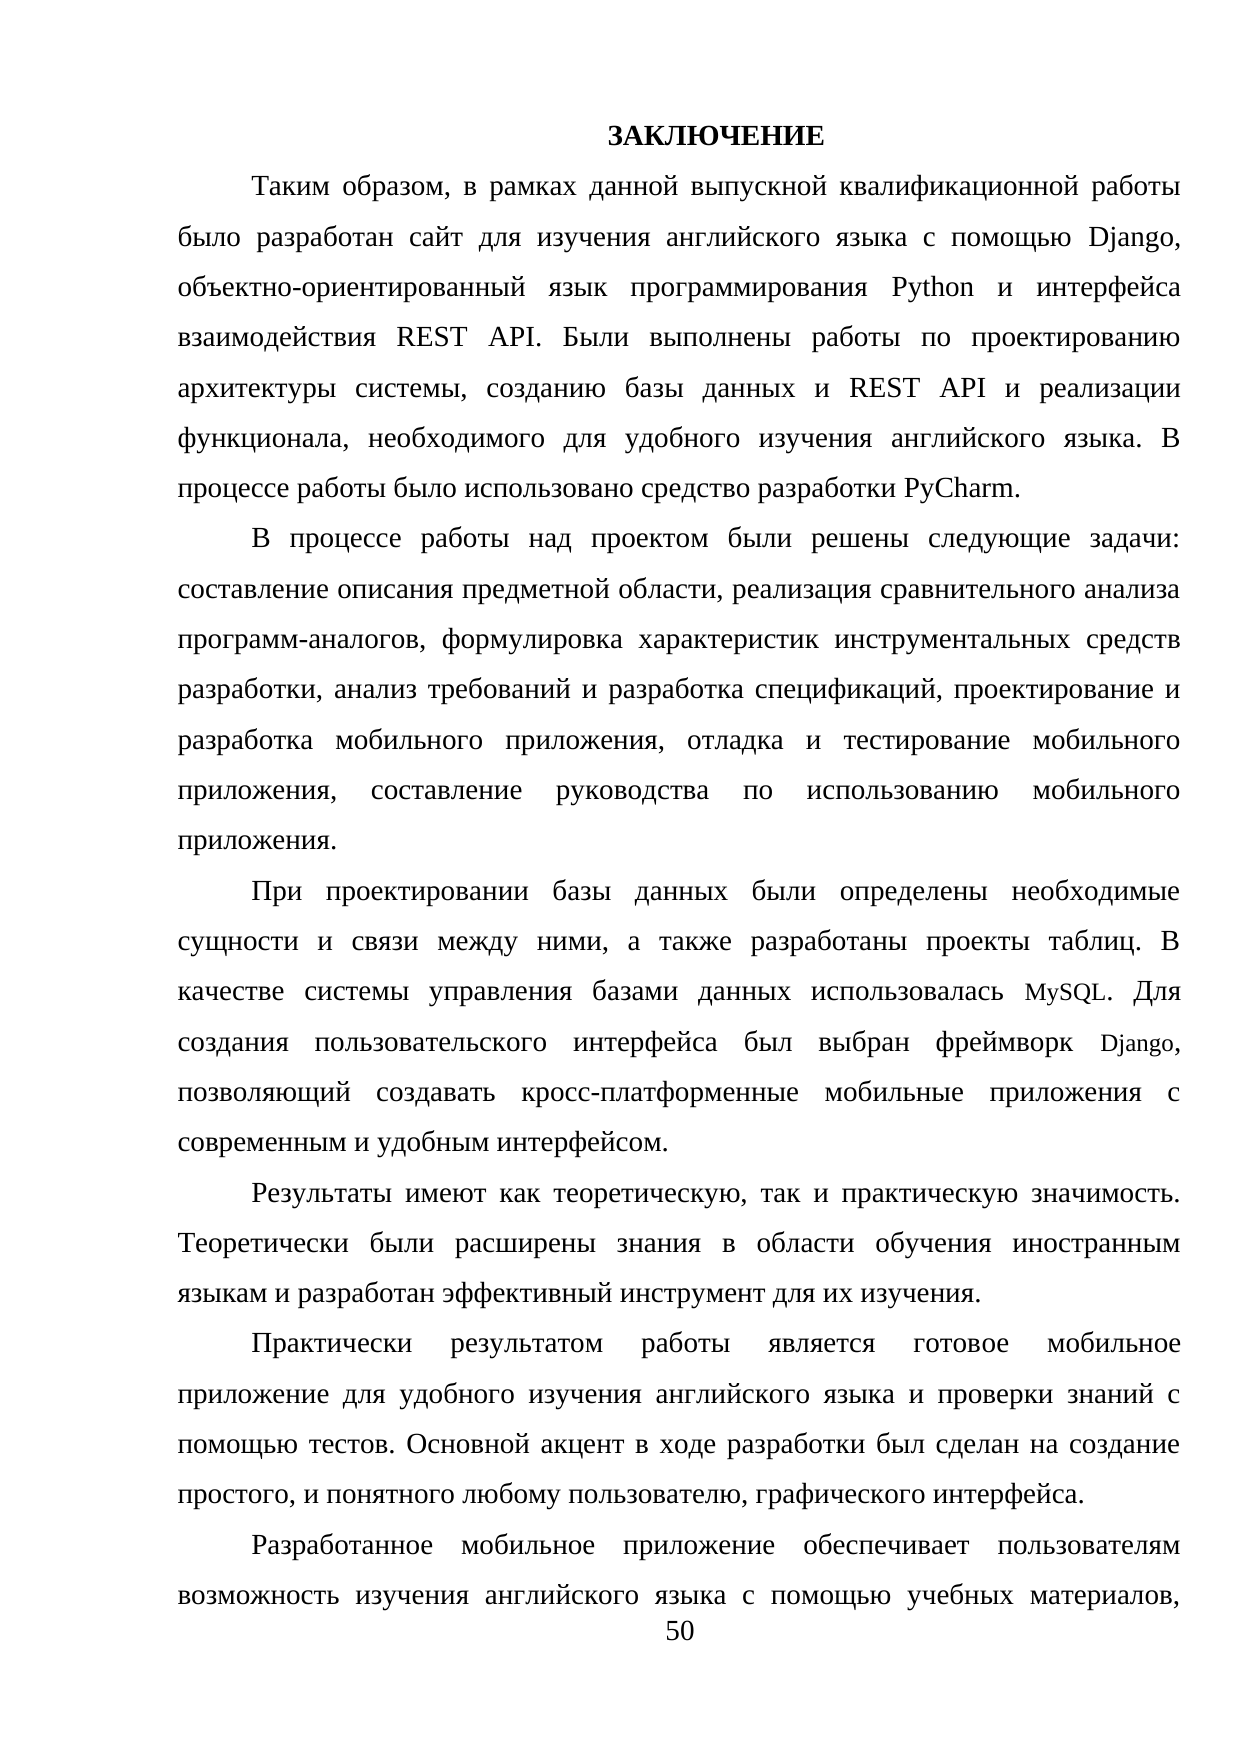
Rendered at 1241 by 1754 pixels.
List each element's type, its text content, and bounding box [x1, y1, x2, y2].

text В процессе работы над проектом были решены следующие задачи: составление описания предметной области, реализация сравнительного анализа программ-аналогов, формулировка характеристик инструментальных средств разработки, анализ требований и разработка спецификаций, проектирование и разработка мобильного приложения, отладка и тестирование мобильного приложения, составление руководства по использованию мобильного приложения. [177, 521, 1181, 856]
subtitle ЗАКЛЮЧЕНИЕ [177, 118, 1181, 152]
text Таким образом, в рамках данной выпускной квалификационной работы было разработан сайт для изучения английского языка с помощью Django, объектно-ориентированный язык программирования Python и интерфейса взаимодействия REST API. Были выполнены работы по проектированию архитектуры системы, созданию базы данных и REST API и реализации функционала, необходимого для удобного изучения английского языка. В процессе работы было использовано средство разработки PyCharm. [177, 168, 1181, 504]
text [177, 1527, 1181, 1611]
text Практически результатом работы является готовое мобильное приложение для удобного изучения английского языка и проверки знаний с помощью тестов. Основной акцент в ходе разработки был сделан на создание простого, и понятного любому пользователю, графического интерфейса. [177, 1326, 1181, 1510]
text При проектировании базы данных были определены необходимые сущности и связи между ними, а также разработаны проекты таблиц. В качестве системы управления базами данных использовалась MySQL. Для создания пользовательского интерфейса был выбран фреймворк Django, позволяющий создавать кросс-платформенные мобильные приложения с современным и удобным интерфейсом. [177, 873, 1181, 1158]
text Результаты имеют как теоретическую, так и практическую значимость. Теоретически были расширены знания в области обучения иностранным языкам и разработан эффективный инструмент для их изучения. [177, 1175, 1181, 1309]
